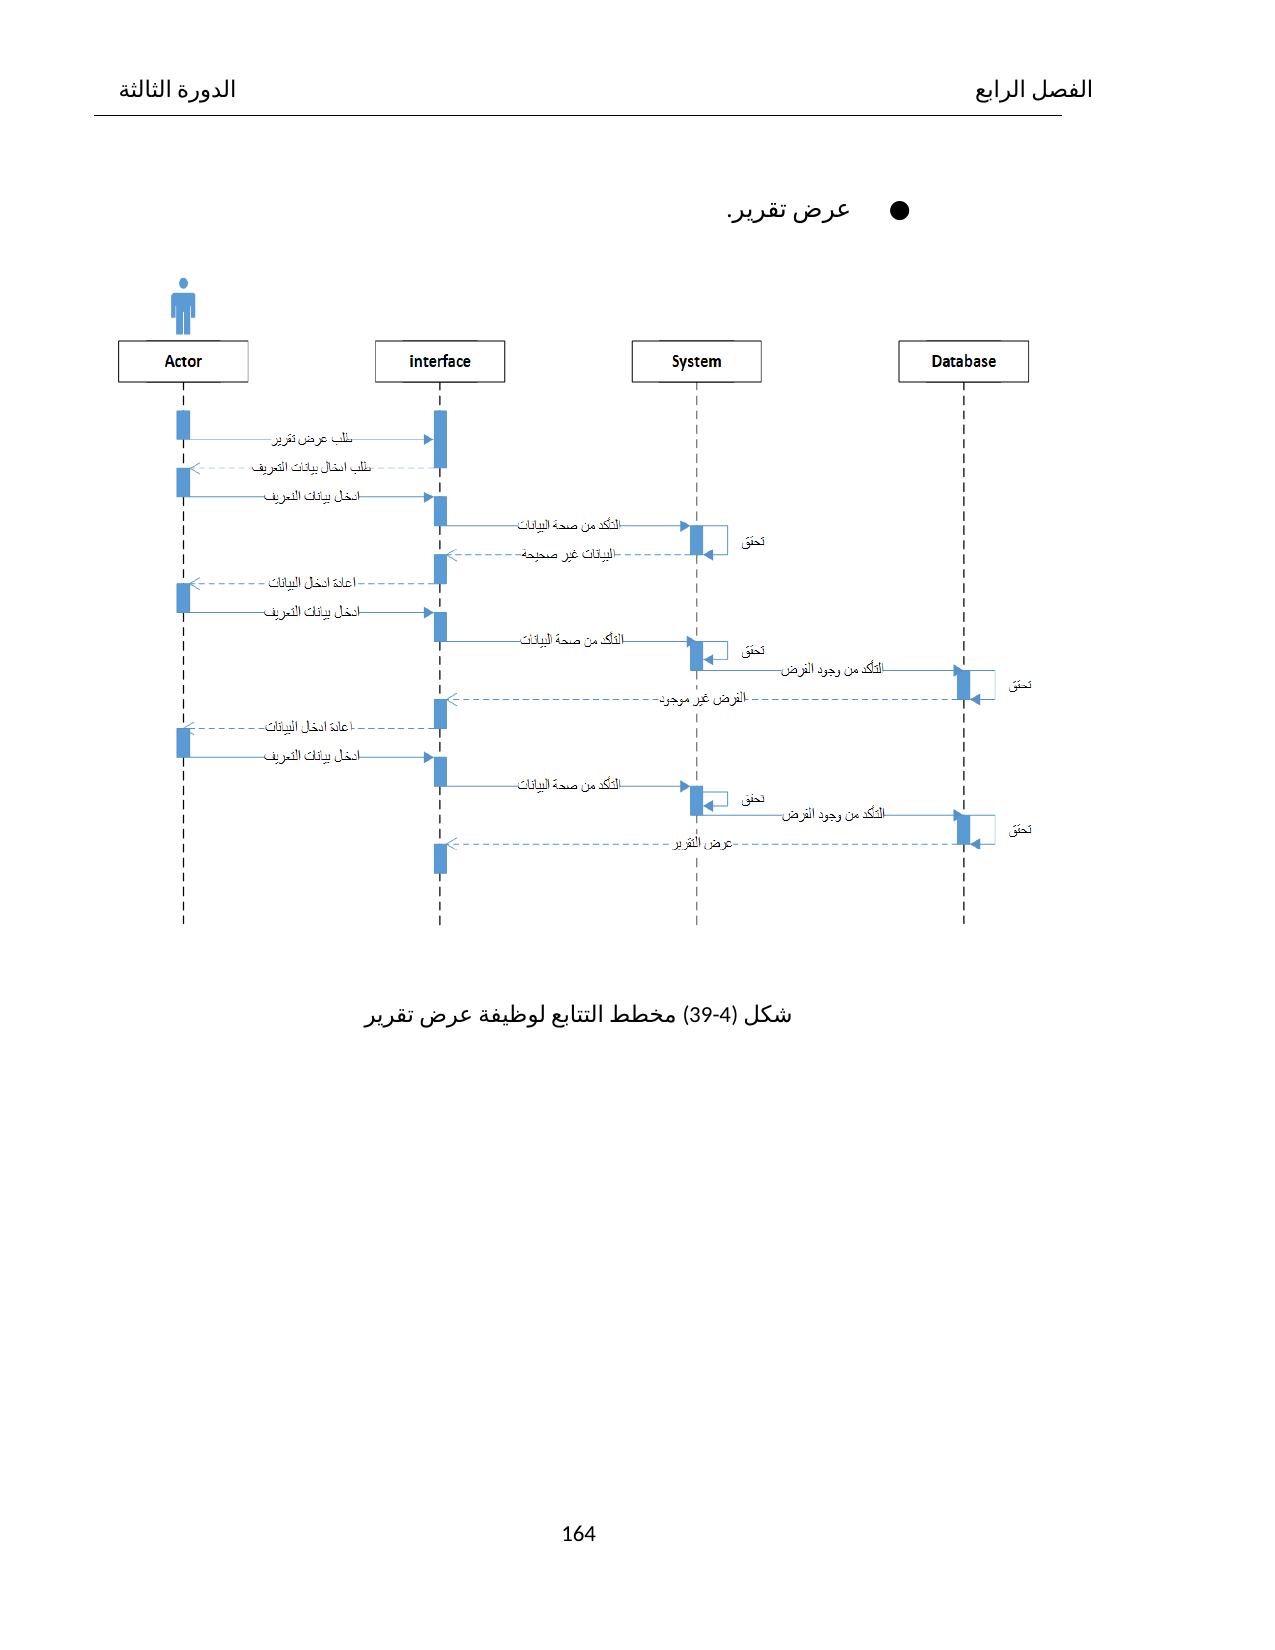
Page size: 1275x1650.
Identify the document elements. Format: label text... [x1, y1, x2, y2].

list عرض تقرير. [118, 181, 889, 232]
picture [117, 276, 1039, 932]
text شكل (4-39) مخطط التتابع لوظيفة عرض تقرير [118, 1000, 1039, 1028]
